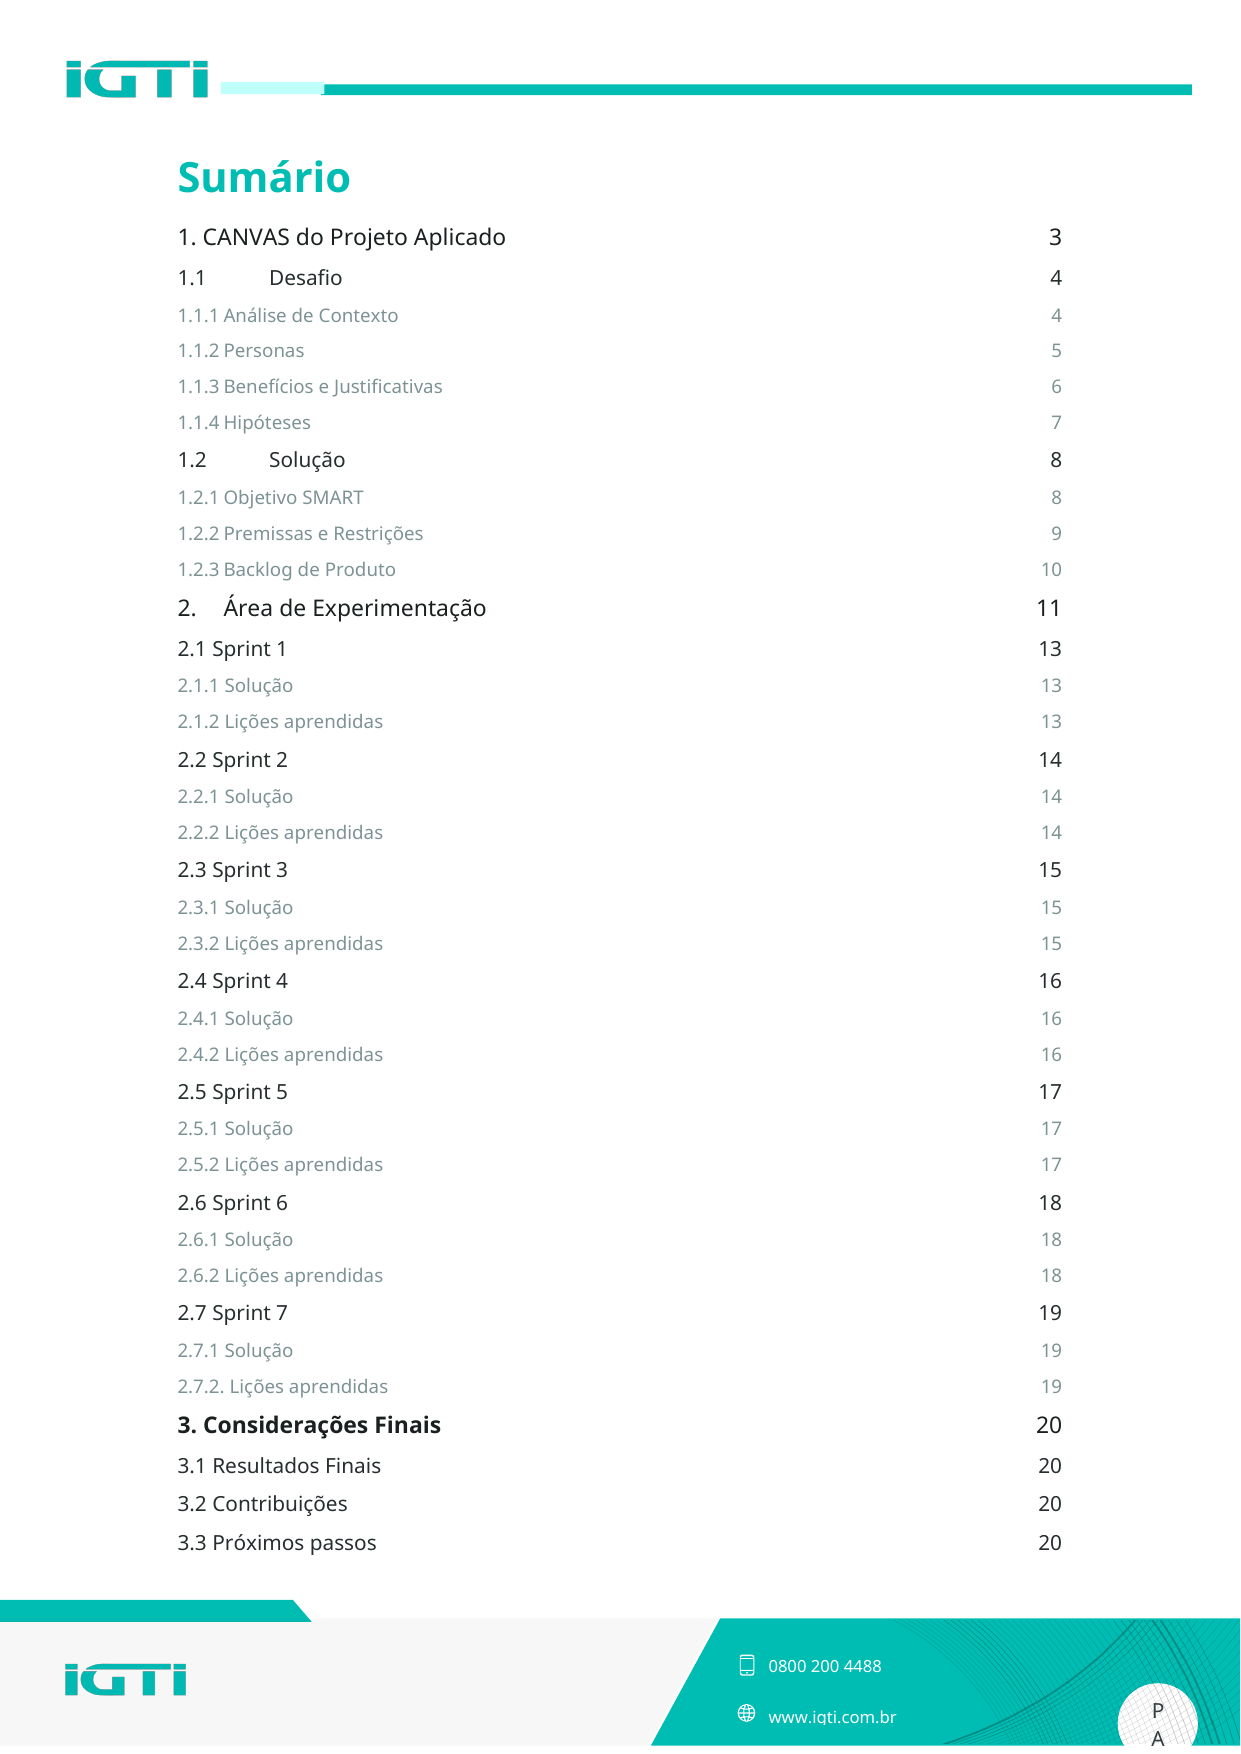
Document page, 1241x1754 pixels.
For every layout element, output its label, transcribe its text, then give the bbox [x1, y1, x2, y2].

picture [58, 1658, 193, 1701]
picture [58, 54, 216, 104]
text Sumário [177, 148, 1063, 204]
picture [890, 1620, 1241, 1744]
